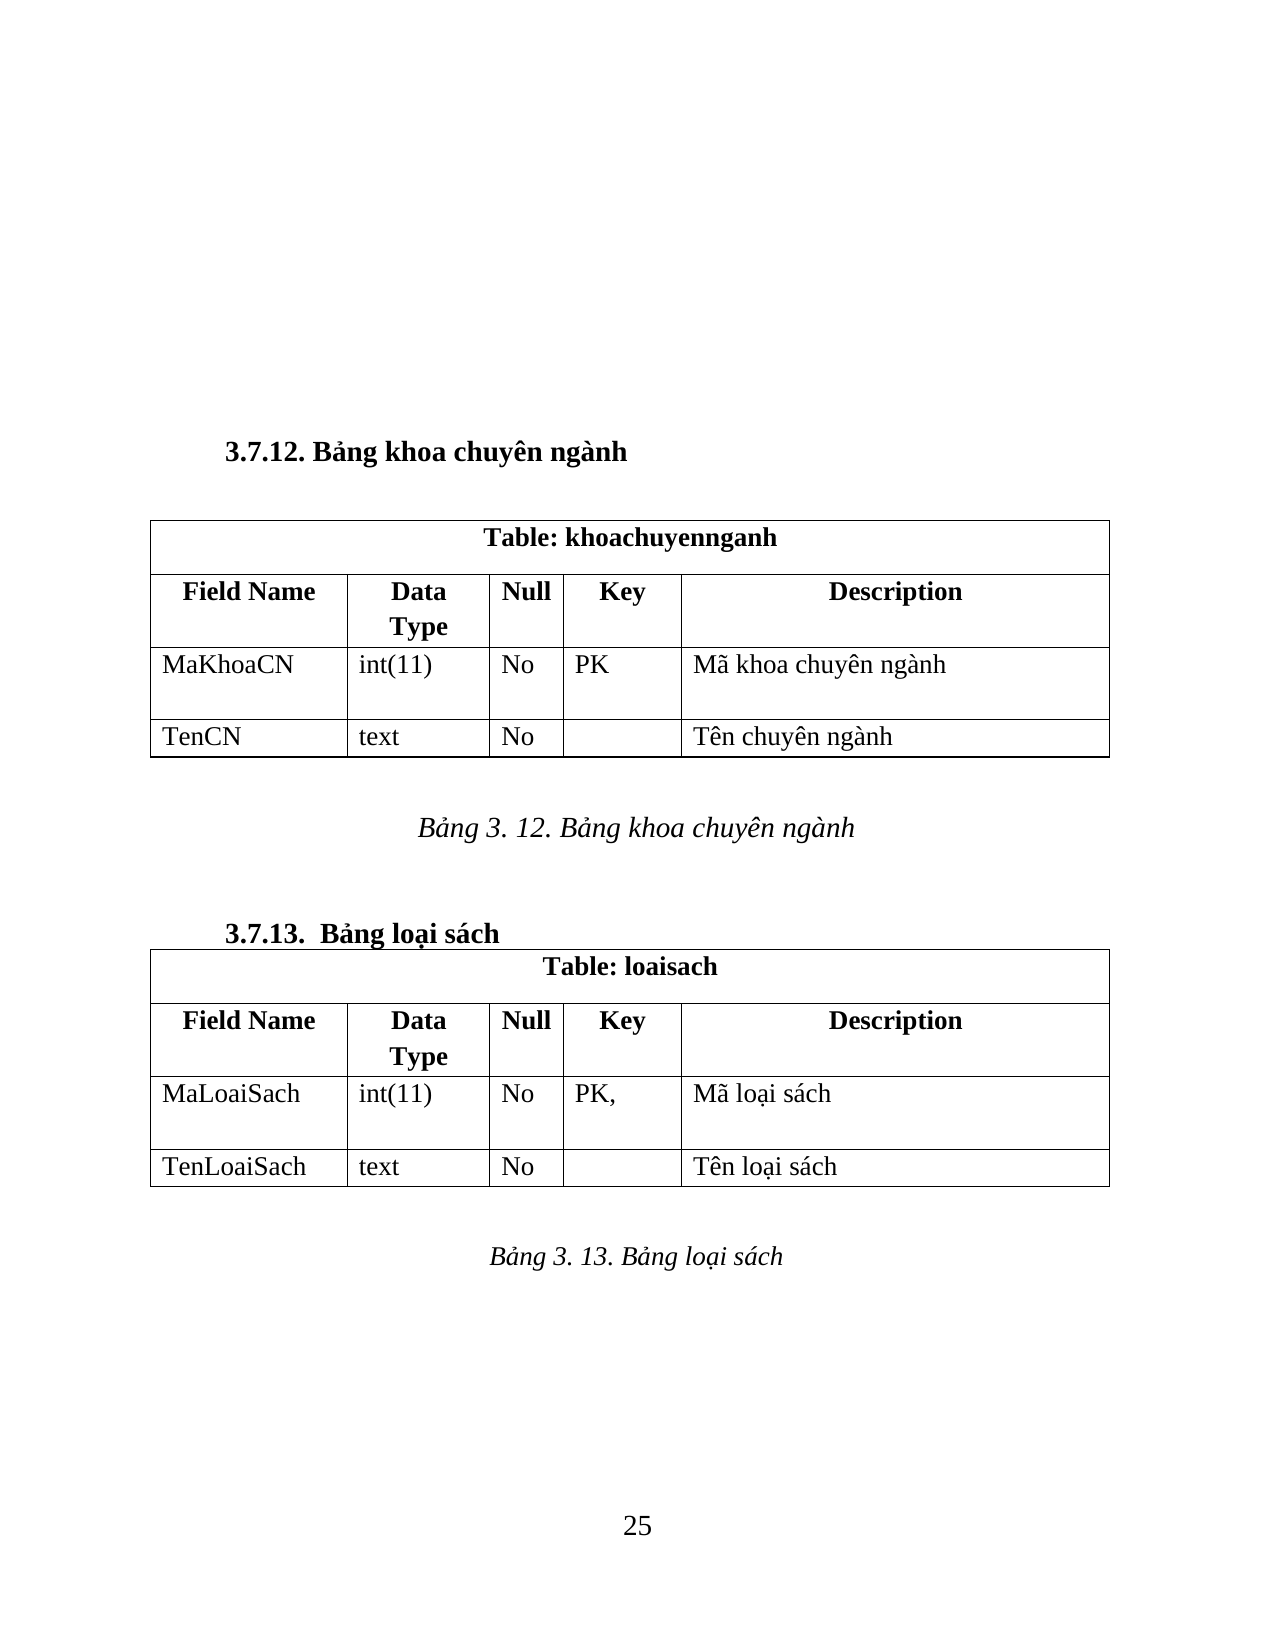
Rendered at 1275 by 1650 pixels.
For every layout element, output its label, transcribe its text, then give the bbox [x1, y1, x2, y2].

table_header Table: loaisach [151, 950, 1109, 1003]
table_cell Mã khoa chuyên ngành [682, 648, 1109, 719]
text Bảng khoa chuyên ngành [225, 434, 1125, 467]
table_cell Description [682, 575, 1109, 647]
table_cell Null [490, 1004, 563, 1076]
table_cell PK [564, 648, 681, 719]
table_cell Field Name [151, 575, 347, 647]
table_cell int(11) [348, 648, 489, 719]
text Bảng loại sách [225, 916, 1125, 949]
table_cell Null [490, 575, 563, 647]
table_cell MaLoaiSach [151, 1077, 347, 1148]
table_cell text [348, 1150, 489, 1186]
table_cell Tên loại sách [682, 1150, 1109, 1186]
table_cell Key [564, 1004, 681, 1076]
table_header Table: khoachuyennganh [151, 521, 1109, 574]
text Bảng 3. 12. Bảng khoa chuyên ngành [150, 810, 1125, 844]
table_cell TenCN [151, 720, 347, 756]
table_cell Mã loại sách [682, 1077, 1109, 1148]
table_cell PK, [564, 1077, 681, 1148]
table_cell No [490, 720, 563, 756]
table_cell MaKhoaCN [151, 648, 347, 719]
table_cell Key [564, 575, 681, 647]
table_cell Data Type [348, 1004, 489, 1076]
table_cell [564, 720, 681, 756]
text Bảng 3. 13. Bảng loại sách [150, 1239, 1125, 1271]
table_cell No [490, 1077, 563, 1148]
table_cell TenLoaiSach [151, 1150, 347, 1186]
table_cell Tên chuyên ngành [682, 720, 1109, 756]
table_cell int(11) [348, 1077, 489, 1148]
table_cell No [490, 648, 563, 719]
table_cell text [348, 720, 489, 756]
table_cell Description [682, 1004, 1109, 1076]
table_cell [564, 1150, 681, 1186]
table_cell Data Type [348, 575, 489, 647]
table_cell No [490, 1150, 563, 1186]
table_cell Field Name [151, 1004, 347, 1076]
